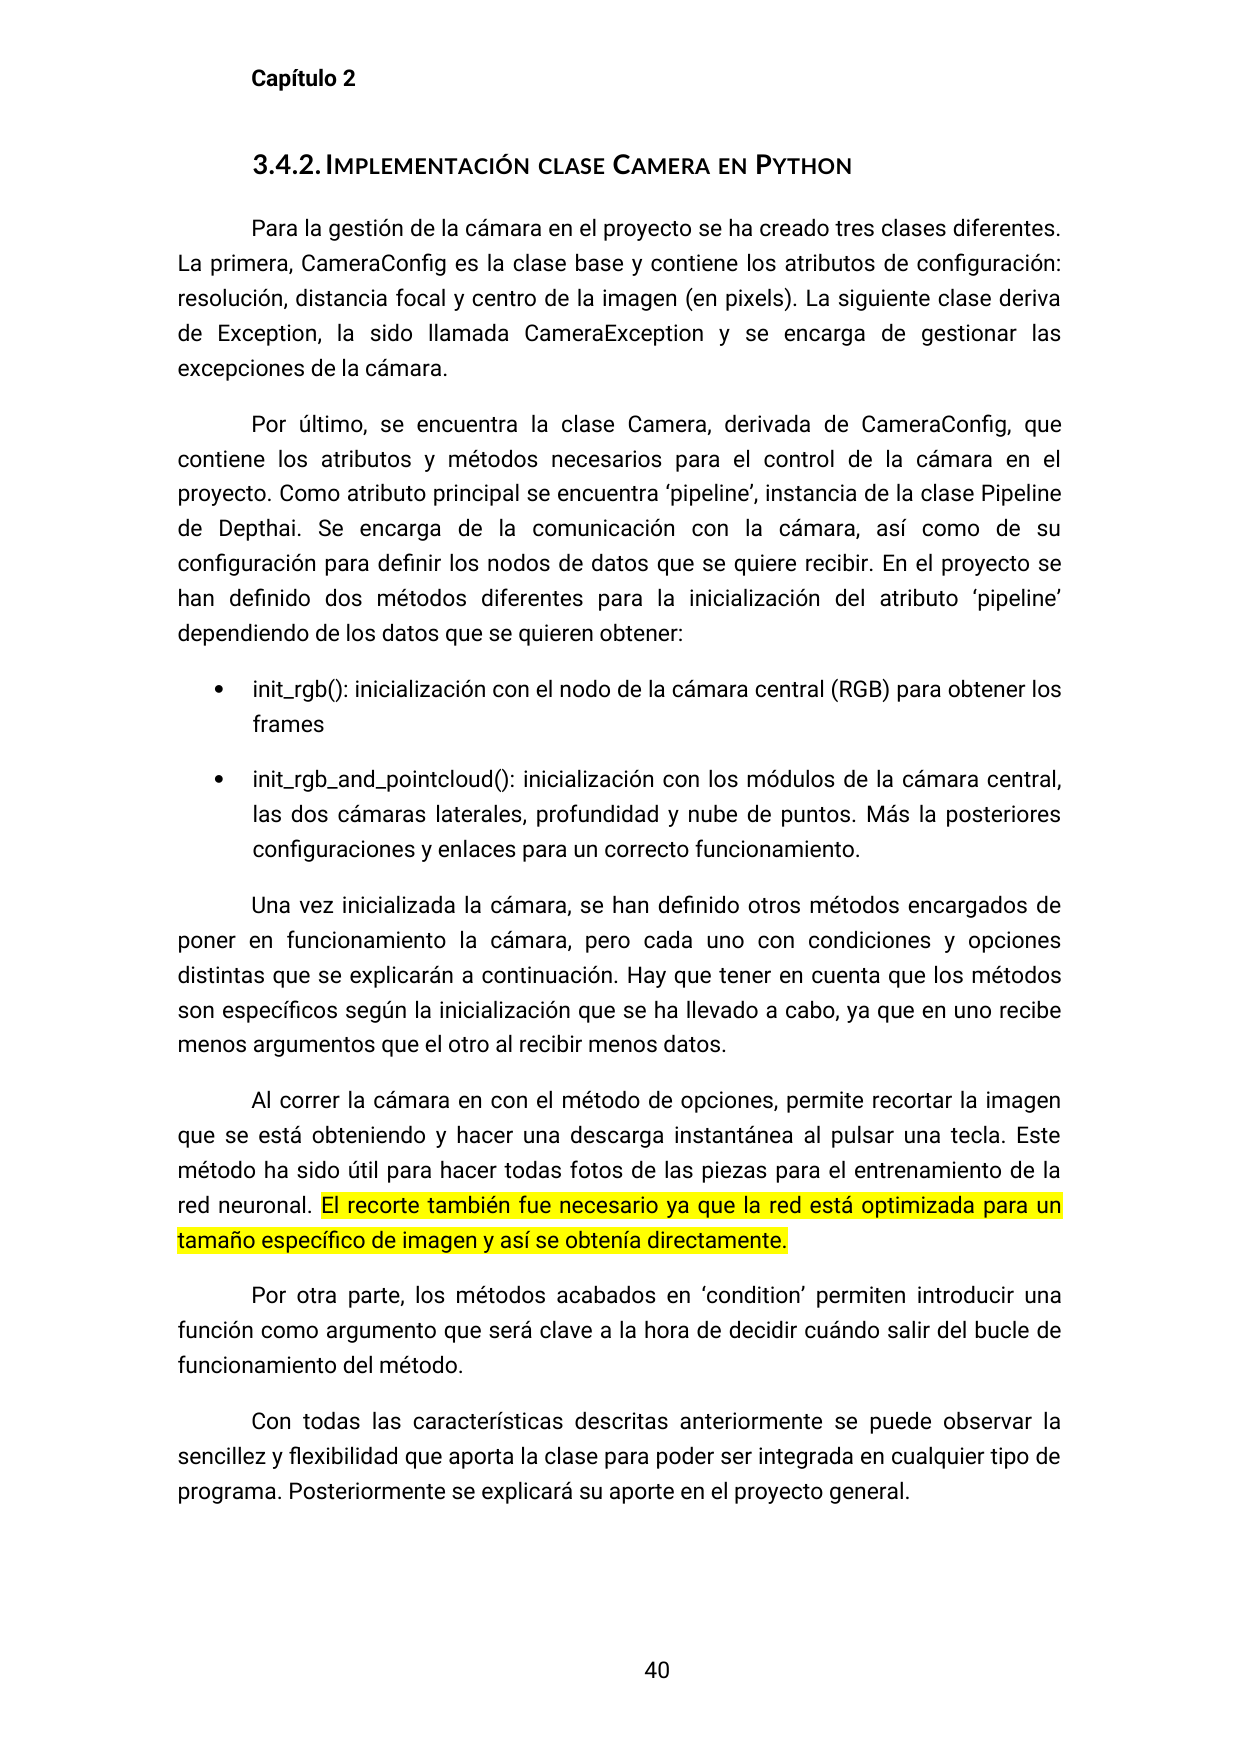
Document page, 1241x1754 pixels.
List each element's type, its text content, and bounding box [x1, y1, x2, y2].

text Al correr la cámara en con el método de opciones, permite recortar la imagen que se está obteniendo y hacer una descarga instantánea al pulsar una tecla. Este método ha sido útil para hacer todas fotos de las piezas para el entrenamiento de la red neuronal. El recorte también fue necesario ya que la red está optimizada para un tamaño específico de imagen y así se obtenía directamente. [177, 1087, 1063, 1254]
text Una vez inicializada la cámara, se han definido otros métodos encargados de poner en funcionamiento la cámara, pero cada uno con condiciones y opciones distintas que se explicarán a continuación. Hay que tener en cuenta que los métodos son específicos según la inicialización que se ha llevado a cabo, ya que en uno recibe menos argumentos que el otro al recibir menos datos. [177, 892, 1063, 1058]
list init_rgb(): inicialización con el nodo de la cámara central (RGB) para obtener los frames [215, 676, 1063, 738]
list init_rgb_and_pointcloud(): inicialización con los módulos de la cámara central, las dos cámaras laterales, profundidad y nube de puntos. Más la posteriores configuraciones y enlaces para un correcto funcionamiento. [215, 767, 1063, 863]
text Por último, se encuentra la clase Camera, derivada de CameraConfig, que contiene los atributos y métodos necesarios para el control de la cámara en el proyecto. Como atributo principal se encuentra ‘pipeline’, instancia de la clase Pipeline de Depthai. Se encarga de la comunicación con la cámara, así como de su configuración para definir los nodos de datos que se quiere recibir. En el proyecto se han definido dos métodos diferentes para la inicialización del atributo ‘pipeline’ dependiendo de los datos que se quieren obtener: [177, 411, 1063, 647]
text Con todas las características descritas anteriormente se puede observar la sencillez y flexibilidad que aporta la clase para poder ser integrada en cualquier tipo de programa. Posteriormente se explicará su aporte en el proyecto general. [177, 1408, 1063, 1505]
text Por otra parte, los métodos acabados en ‘condition’ permiten introducir una función como argumento que será clave a la hora de decidir cuándo salir del bucle de funcionamiento del método. [177, 1283, 1063, 1379]
subtitle Implementación clase Camera en Python [252, 148, 1063, 180]
text Para la gestión de la cámara en el proyecto se ha creado tres clases diferentes. La primera, CameraConfig es la clase base y contiene los atributos de configuración: resolución, distancia focal y centro de la imagen (en pixels). La siguiente clase deriva de Exception, la sido llamada CameraException y se encarga de gestionar las excepciones de la cámara. [177, 216, 1063, 382]
